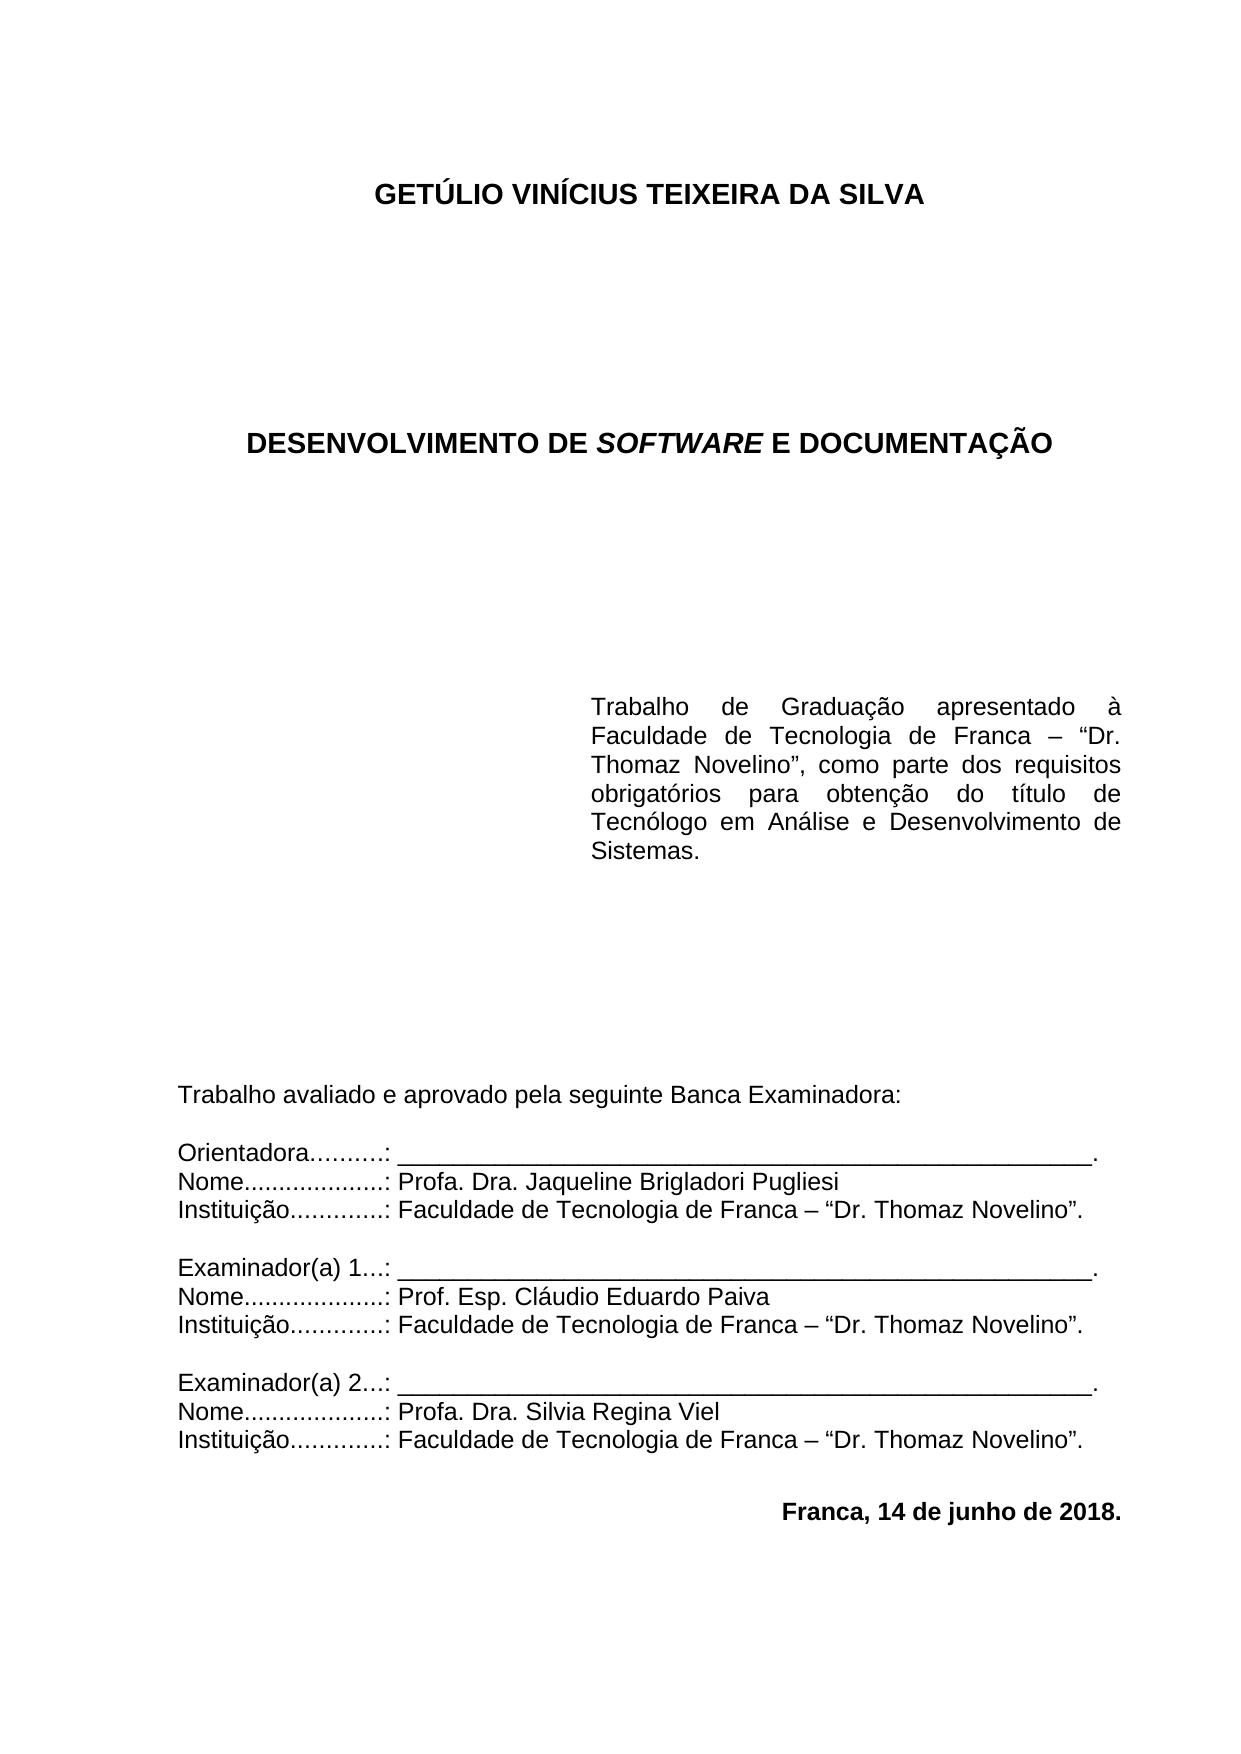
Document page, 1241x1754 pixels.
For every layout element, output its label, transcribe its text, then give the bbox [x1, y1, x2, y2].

text DESENVOLVIMENTO DE SOFTWARE E DOCUMENTAÇÃO [177, 426, 1122, 460]
text Orientadora : __________________________________________________. [177, 1138, 1122, 1167]
text Instituição : Faculdade de Tecnologia de Franca – “Dr. Thomaz Novelino”. [177, 1310, 1122, 1339]
text Nome : Prof. Esp. Cláudio Eduardo Paiva [177, 1282, 1122, 1310]
text Trabalho avaliado e aprovado pela seguinte Banca Examinadora: [177, 1080, 1122, 1109]
text Nome : Profa. Dra. Silvia Regina Viel [177, 1397, 1122, 1425]
text Examinador(a) 1 : __________________________________________________. [177, 1253, 1122, 1282]
text Instituição : Faculdade de Tecnologia de Franca – “Dr. Thomaz Novelino”. [177, 1195, 1122, 1224]
text Franca, 14 de junho de 2018. [177, 1497, 1122, 1526]
text Nome : Profa. Dra. Jaqueline Brigladori Pugliesi [177, 1167, 1122, 1195]
text GETÚLIO VINíCIUS TEIXEIRA DA SILVA [177, 177, 1122, 211]
text Examinador(a) 2 : __________________________________________________. [177, 1368, 1122, 1397]
text Instituição : Faculdade de Tecnologia de Franca – “Dr. Thomaz Novelino”. [177, 1425, 1122, 1454]
text Trabalho de Graduação apresentado à Faculdade de Tecnologia de Franca – “Dr. Thomaz Novelino”, como parte dos requisitos obrigatórios para obtenção do título de Tecnólogo em Análise e Desenvolvimento de Sistemas. [591, 692, 1122, 865]
